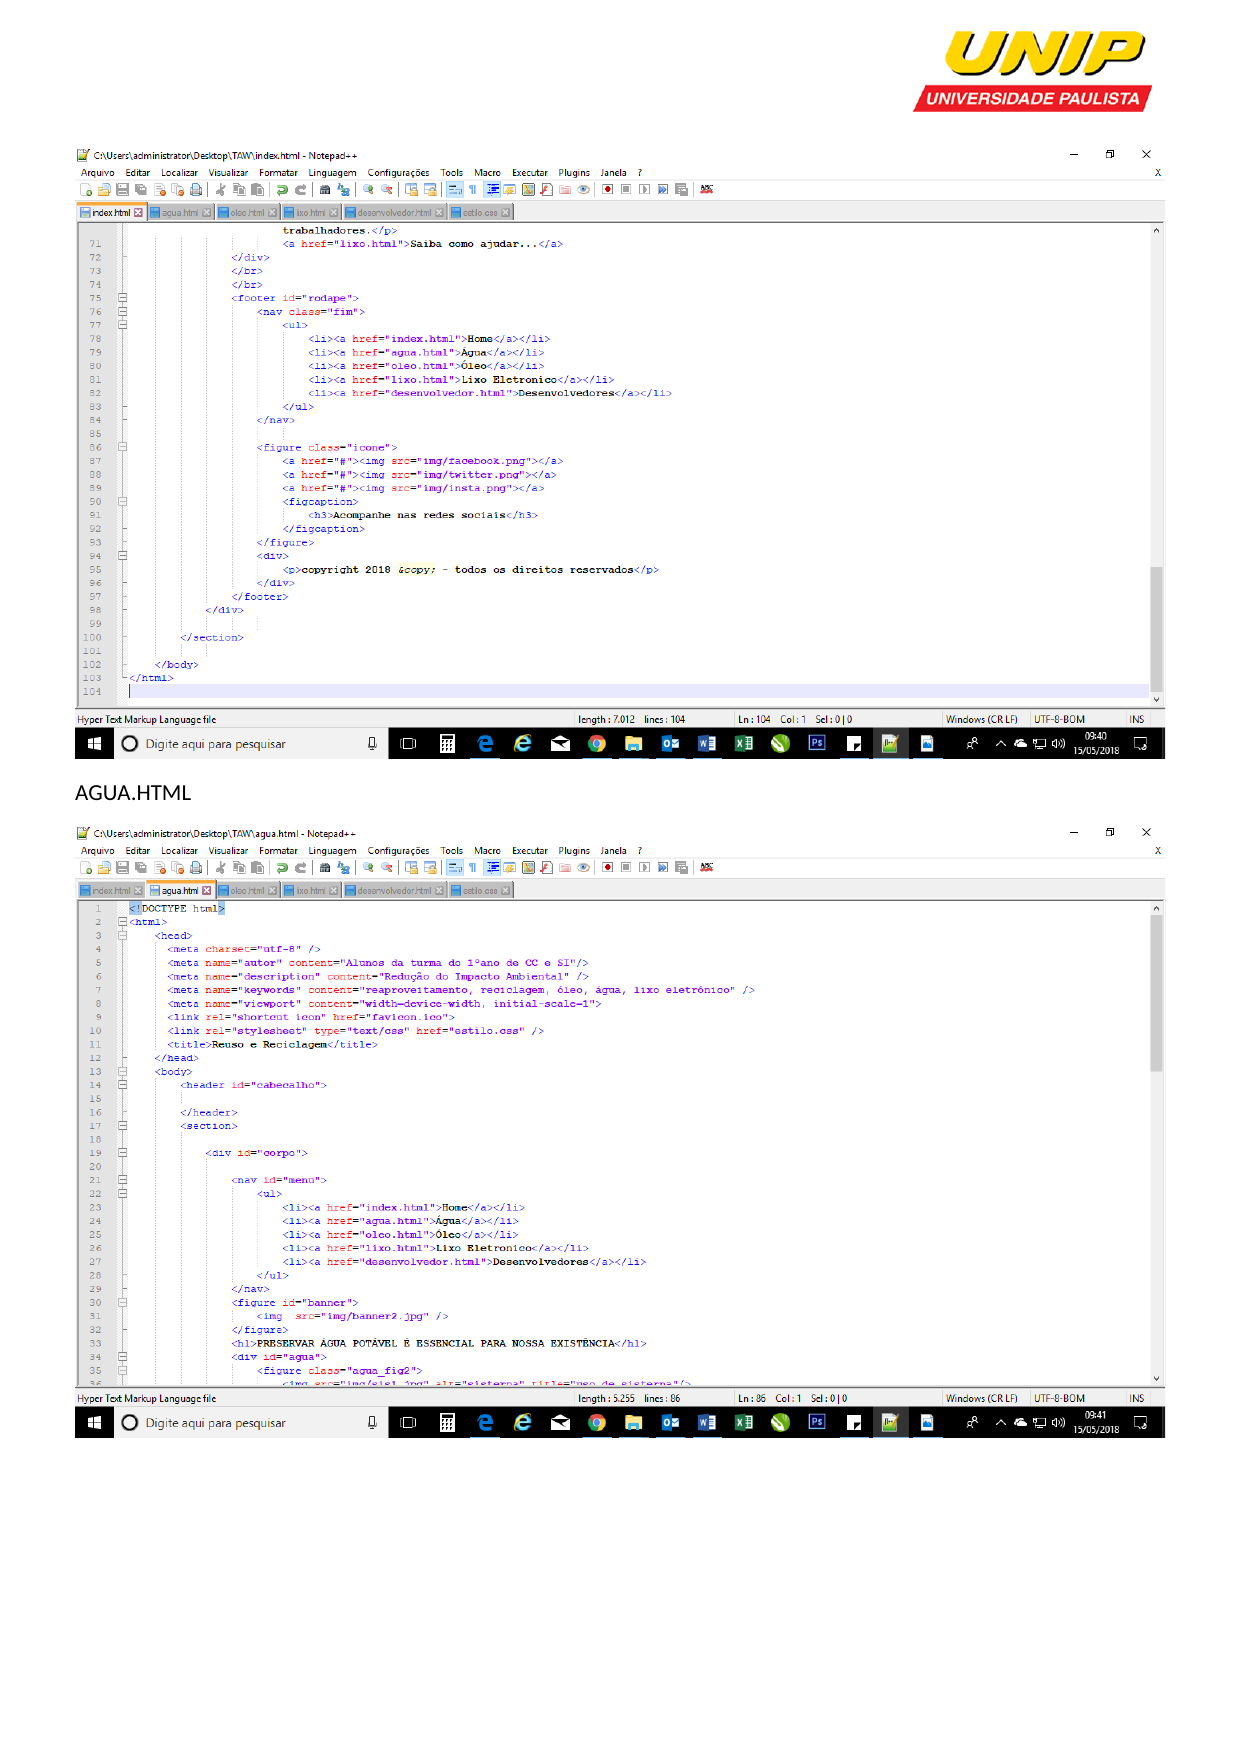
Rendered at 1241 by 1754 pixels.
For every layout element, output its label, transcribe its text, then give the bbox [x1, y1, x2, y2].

text AGUA.HTML [75, 778, 1165, 806]
picture [898, 27, 1166, 115]
picture [75, 146, 1166, 759]
picture [75, 824, 1166, 1438]
